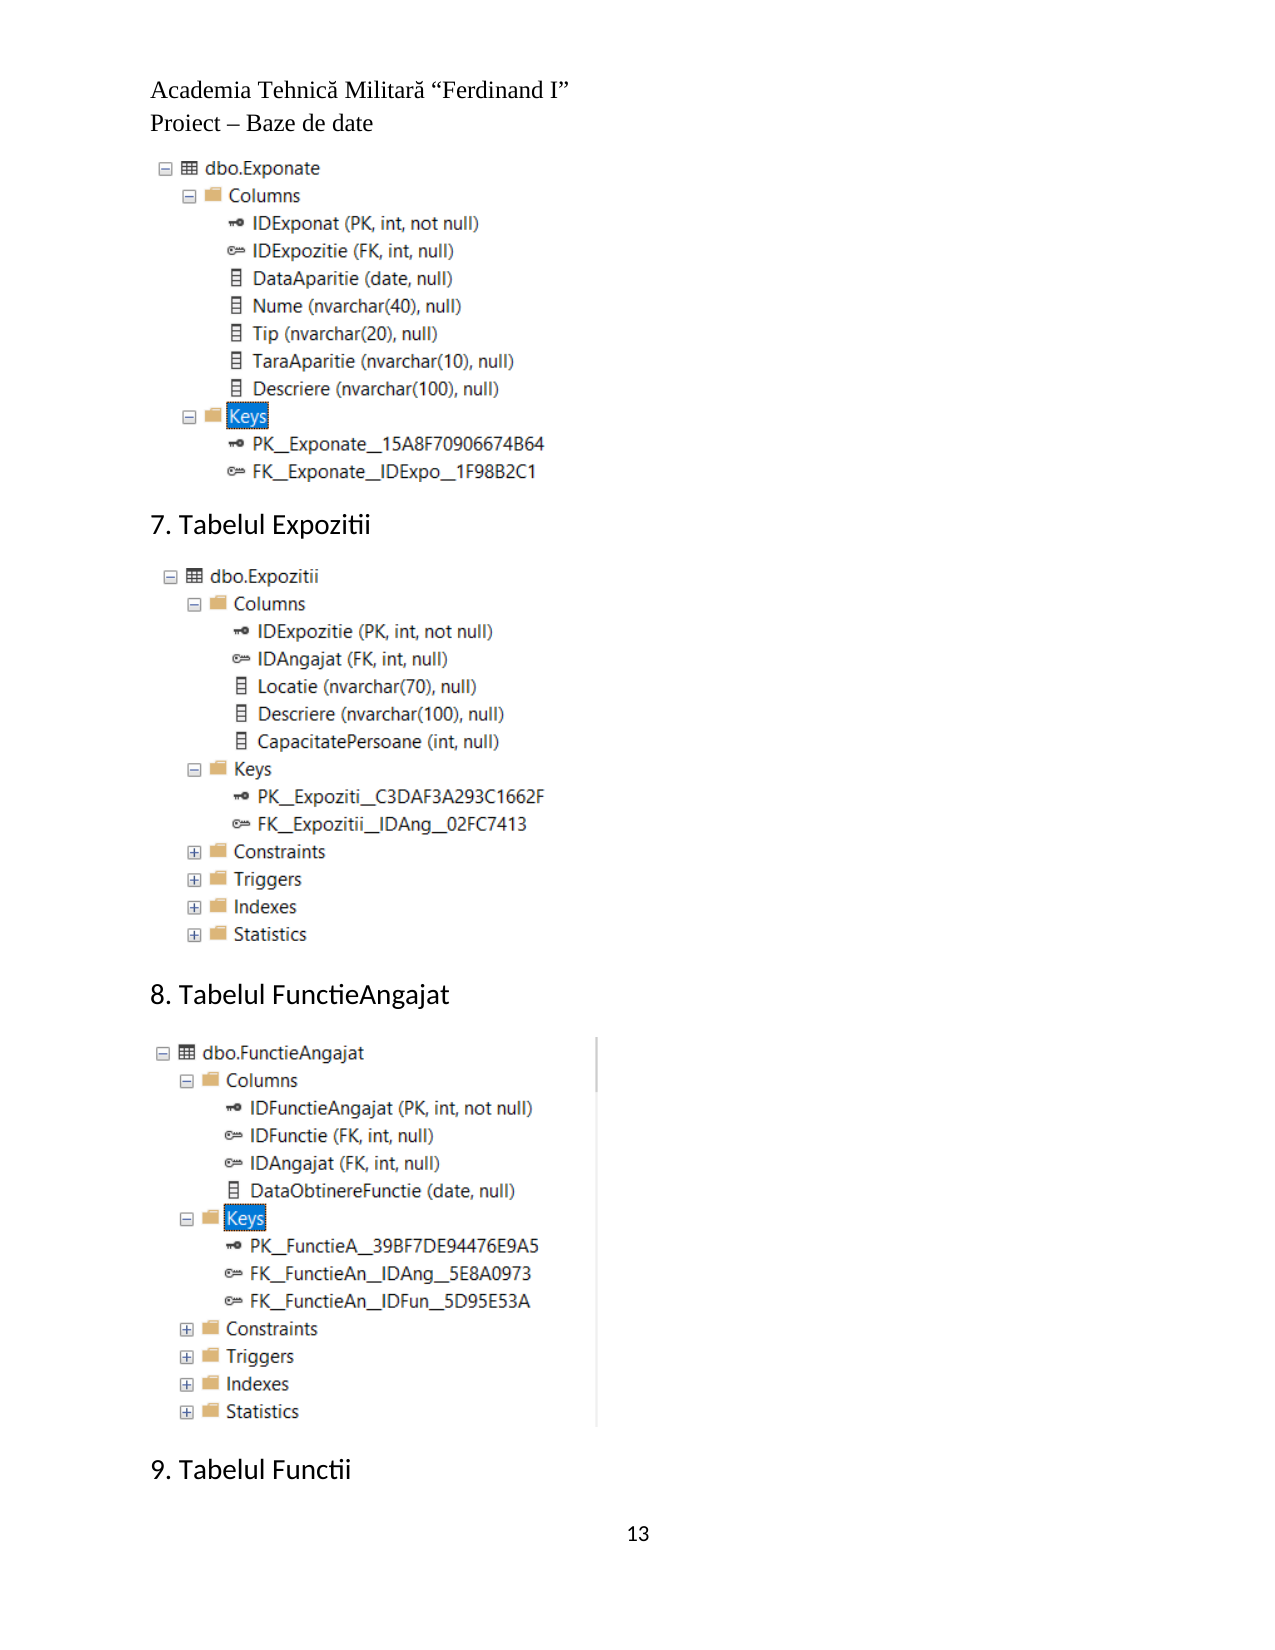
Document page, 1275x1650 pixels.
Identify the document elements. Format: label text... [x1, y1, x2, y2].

text 8. Tabelul FunctieAngajat [150, 976, 1125, 1011]
picture [150, 1037, 598, 1427]
text 7. Tabelul Expozitii [150, 506, 1125, 542]
text 9. Tabelul Functii [150, 1451, 1125, 1487]
picture [150, 161, 572, 482]
picture [150, 568, 586, 951]
